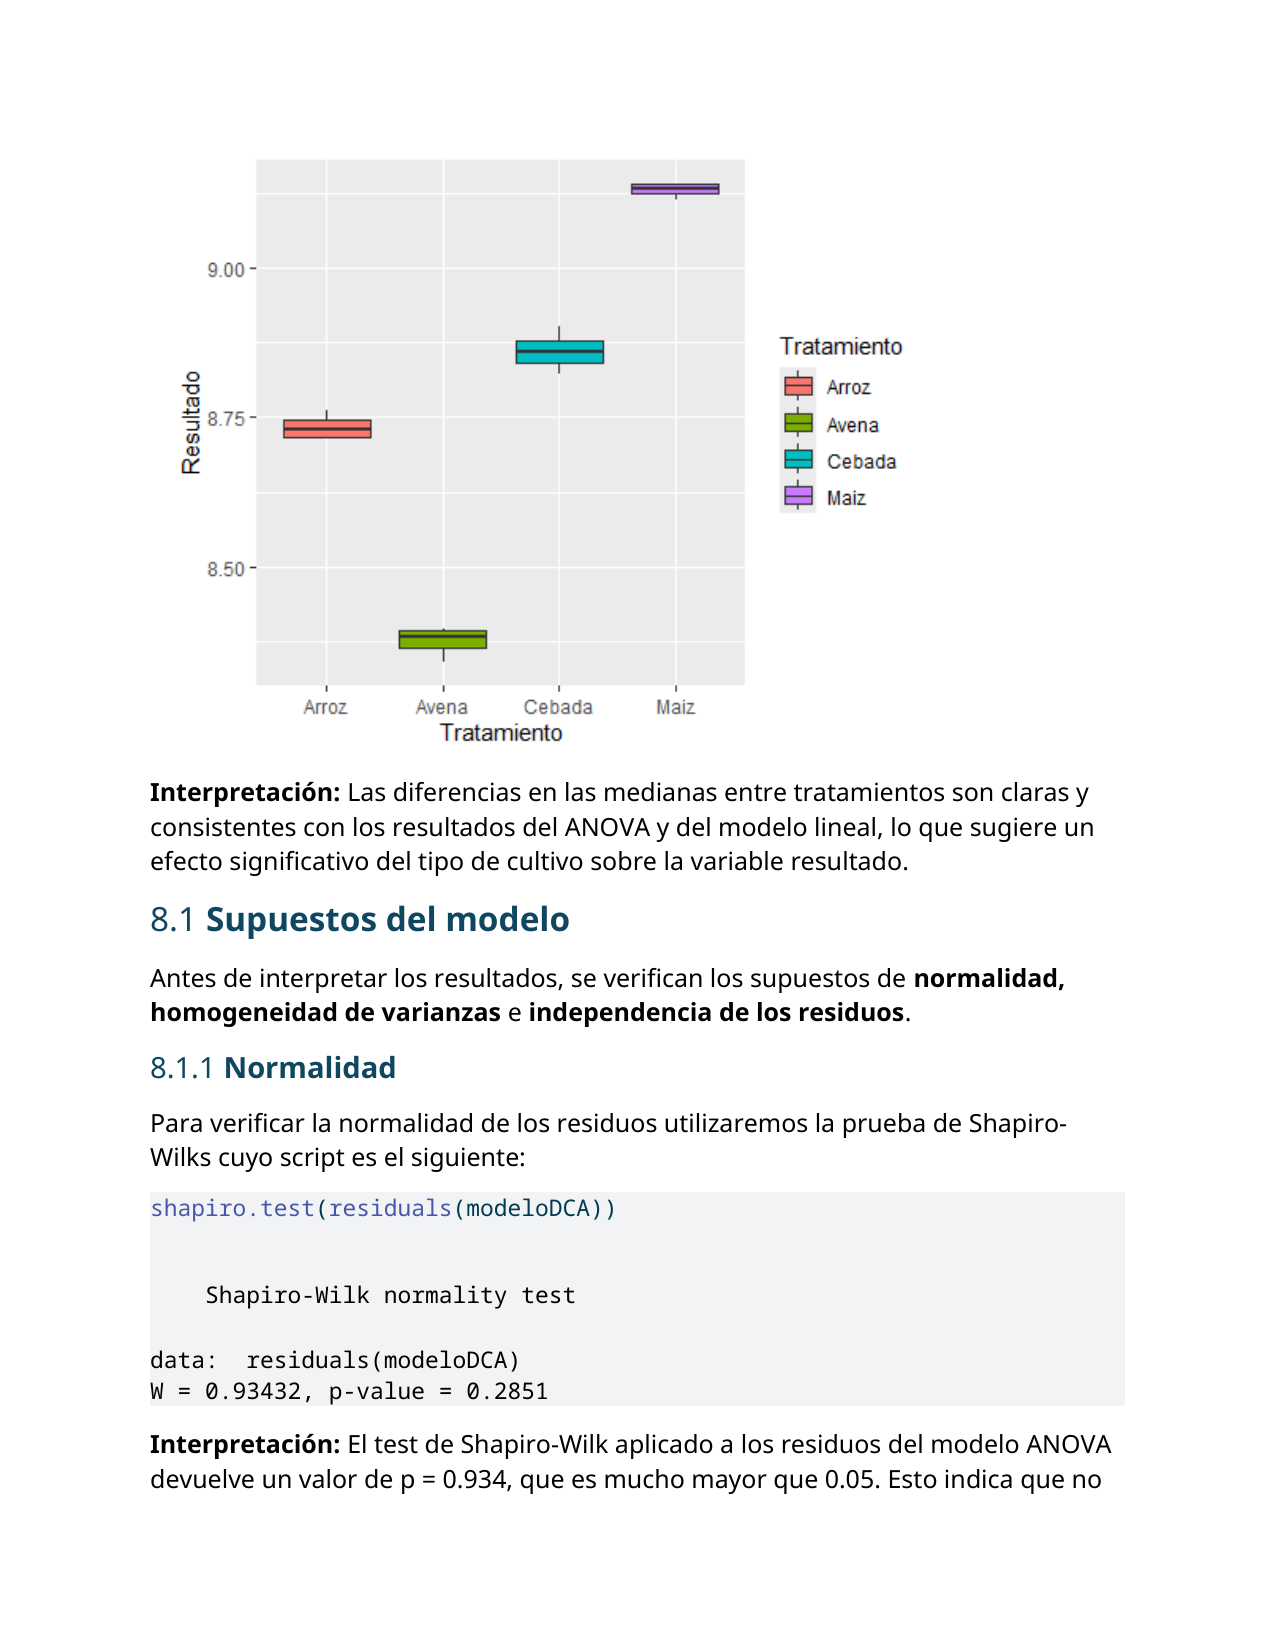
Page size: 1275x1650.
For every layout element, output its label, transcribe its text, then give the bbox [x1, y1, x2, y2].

text Para verificar la normalidad de los residuos utilizaremos la prueba de Shapiro-Wilks cuyo script es el siguiente: [150, 1106, 1125, 1174]
text Antes de interpretar los resultados, se verifican los supuestos de normalidad, homogeneidad de varianzas e independencia de los residuos. [150, 960, 1125, 1028]
subtitle 8.1 Supuestos del modelo [150, 896, 1125, 941]
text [150, 1427, 1125, 1495]
picture [168, 150, 927, 757]
text shapiro.test(residuals(modeloDCA)) [150, 1192, 1125, 1224]
subtitle 8.1.1 Normalidad [150, 1047, 1125, 1087]
text Interpretación: Las diferencias en las medianas entre tratamientos son claras y consistentes con los resultados del ANOVA y del modelo lineal, lo que sugiere un efecto significativo del tipo de cultivo sobre la variable resultado. [150, 775, 1125, 877]
text Shapiro-Wilk normality test data: residuals(modeloDCA) W = 0.93432, p-value = 0.2851 [150, 1244, 1125, 1406]
